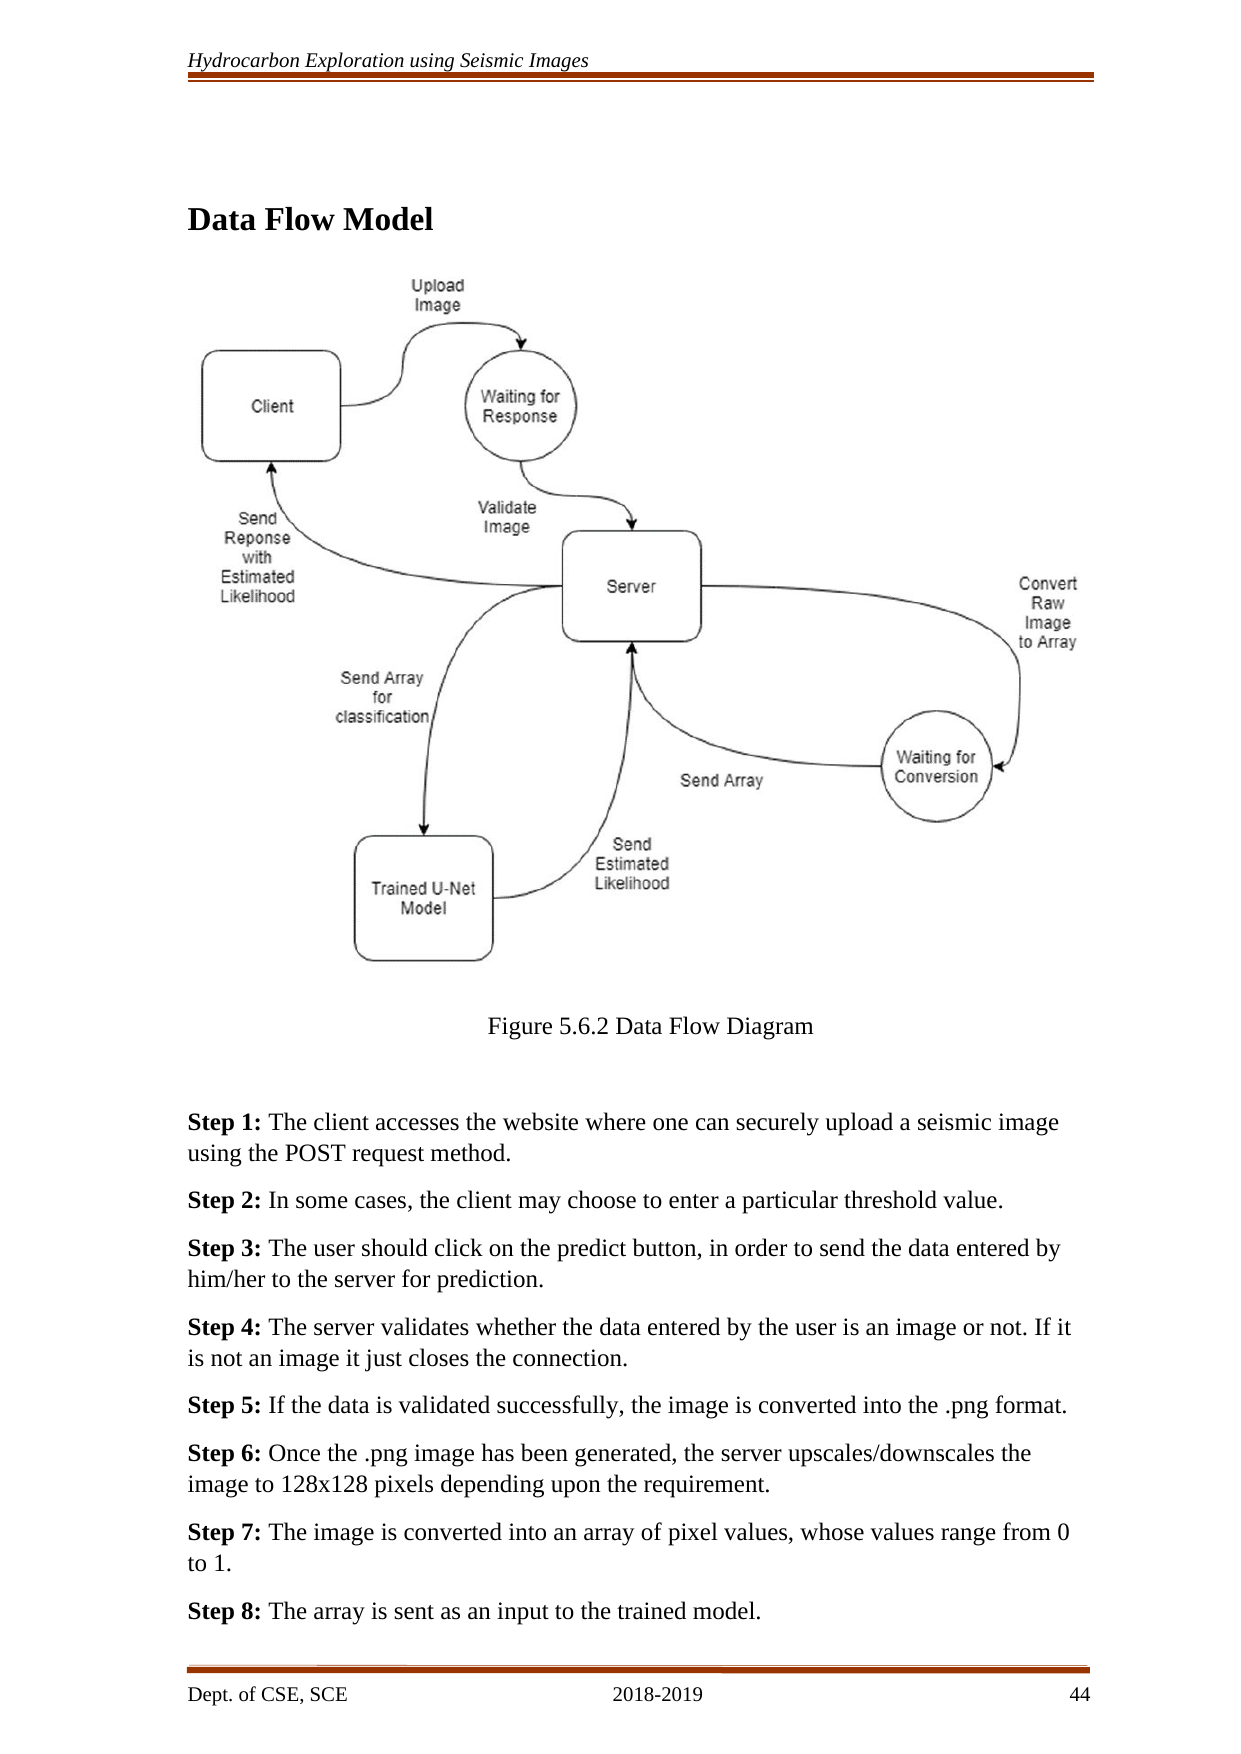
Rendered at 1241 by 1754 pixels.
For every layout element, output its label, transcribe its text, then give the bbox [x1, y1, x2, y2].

text Step 3: The user should click on the predict button, in order to send the data entered by him/her to the server for prediction. [187, 1233, 1090, 1293]
subtitle Data Flow Model [187, 199, 1090, 237]
text Figure 5.6.2 Data Flow Diagram [412, 1011, 1090, 1040]
text Step 8: The array is sent as an input to the trained model. [187, 1596, 1090, 1624]
text Step 5: If the data is validated successfully, the image is converted into the .png format. [187, 1391, 1090, 1419]
picture [187, 262, 1091, 993]
text Step 7: The image is converted into an array of pixel values, whose values range from 0 to 1. [187, 1517, 1090, 1577]
text Step 1: The client accesses the website where one can securely upload a seismic image using the POST request method. [187, 1107, 1090, 1166]
text Step 2: In some cases, the client may choose to enter a particular threshold value. [187, 1185, 1090, 1214]
text Step 4: The server validates whether the data entered by the user is an image or not. If it is not an image it just closes the connection. [187, 1312, 1090, 1372]
text Step 6: Once the .png image has been generated, the server upscales/downscales the image to 128x128 pixels depending upon the requirement. [187, 1438, 1090, 1498]
